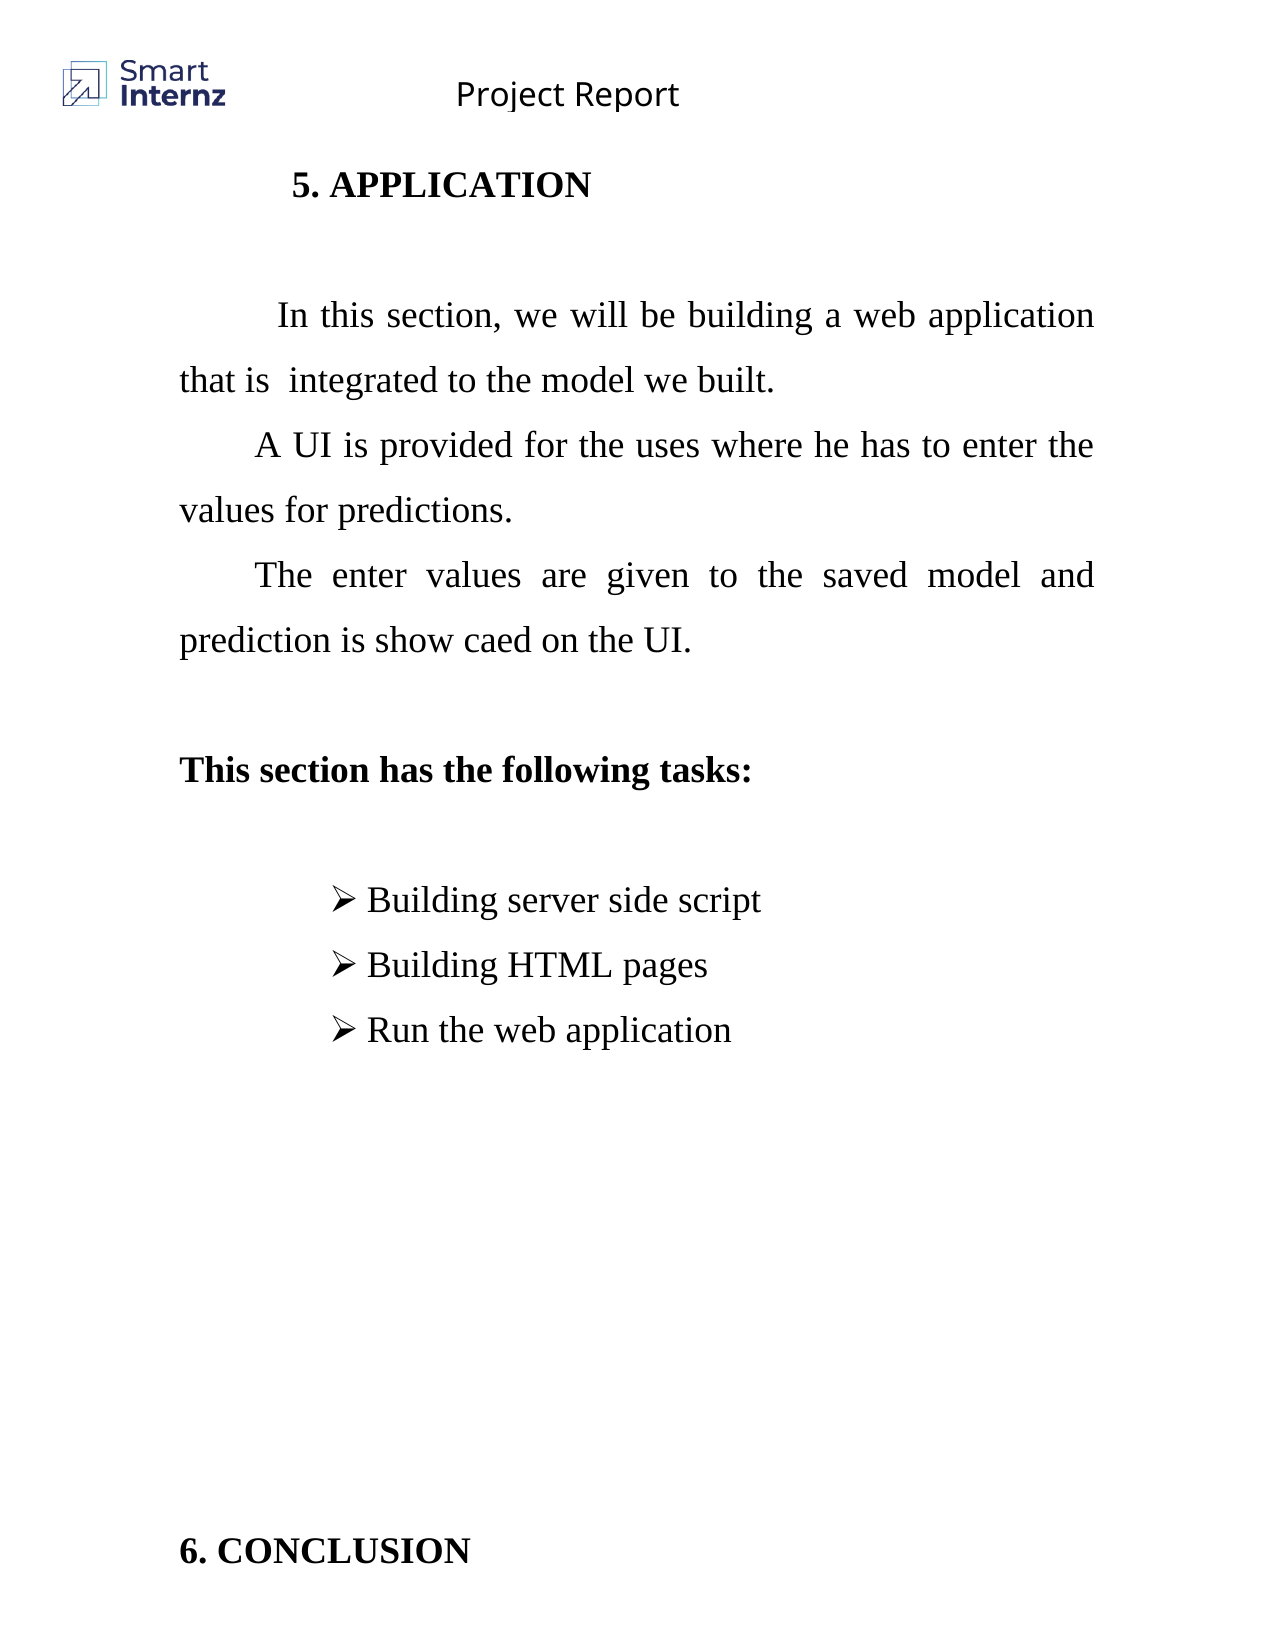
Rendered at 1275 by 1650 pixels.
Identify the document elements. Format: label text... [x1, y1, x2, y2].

text In this section, we will be building a web application that is integrated to the model we built. [179, 293, 1096, 401]
list Building HTML pages [329, 942, 1096, 986]
text The enter values are given to the saved model and prediction is show caed on the UI. [179, 552, 1096, 660]
text This section has the following tasks: [179, 747, 1096, 790]
list APPLICATION [292, 162, 1096, 206]
list Building server side script [329, 877, 1096, 921]
list Run the web application [329, 1008, 1096, 1051]
picture [62, 60, 226, 106]
text 6. CONCLUSION [179, 1528, 1096, 1572]
text A UI is provided for the uses where he has to enter the values for predictions. [179, 422, 1096, 530]
